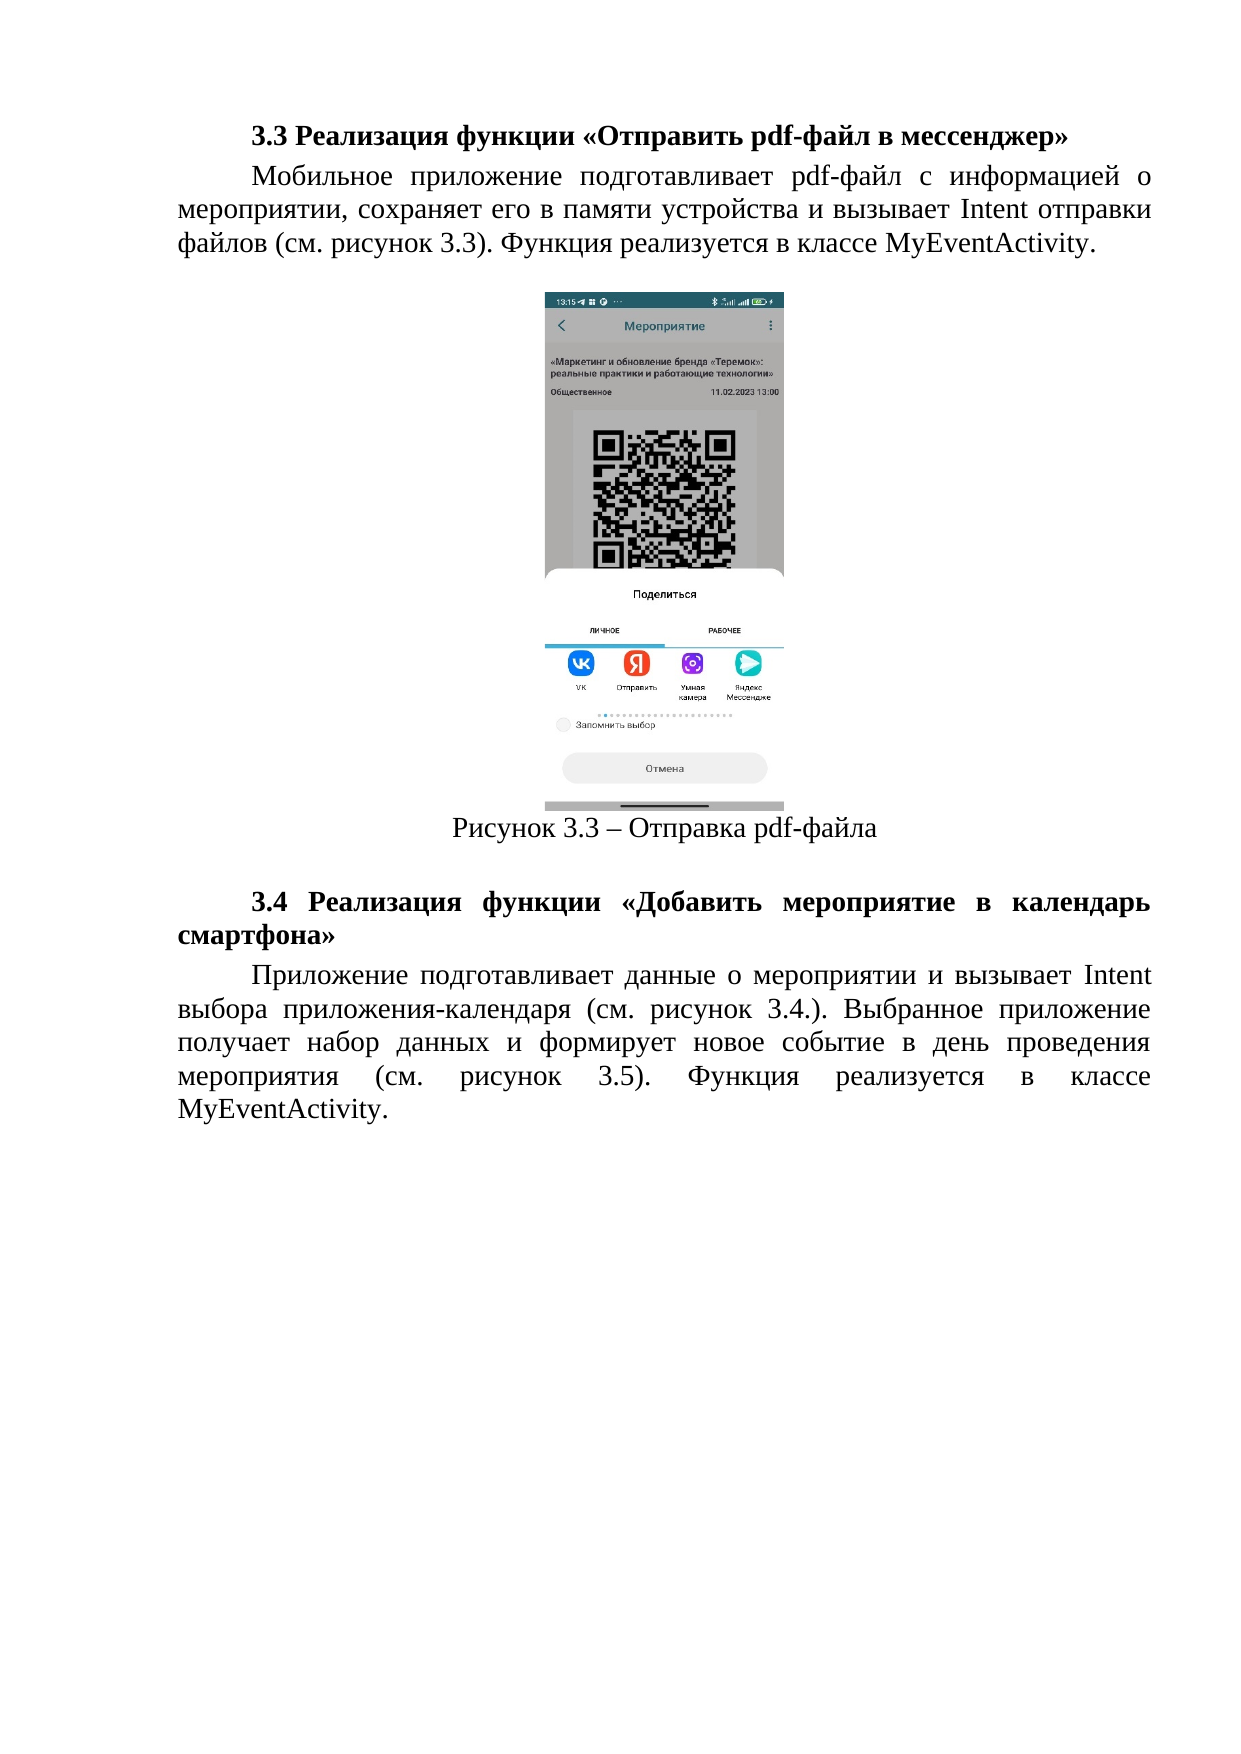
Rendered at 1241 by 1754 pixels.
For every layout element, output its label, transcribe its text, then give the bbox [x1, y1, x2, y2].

text Приложение подготавливает данные о мероприятии и вызывает Intent выбора приложения-календаря (см. рисунок 3.4.). Выбранное приложение получает набор данных и формирует новое событие в день проведения мероприятия (см. рисунок 3.5). Функция реализуется в классе MyEventActivity. [177, 957, 1152, 1125]
text 3.4 Реализация функции «Добавить мероприятие в календарь смартфона» [177, 884, 1152, 951]
text 3.3 Реализация функции «Отправить pdf-файл в мессенджер» [177, 118, 1152, 152]
text Мобильное приложение подготавливает pdf-файл с информацией о мероприятии, сохраняет его в памяти устройства и вызывает Intent отправки файлов (см. рисунок 3.3). Функция реализуется в классе MyEventActivity. [177, 158, 1152, 258]
text Рисунок 3.3 – Отправка pdf-файла [177, 811, 1152, 844]
picture [544, 292, 784, 811]
